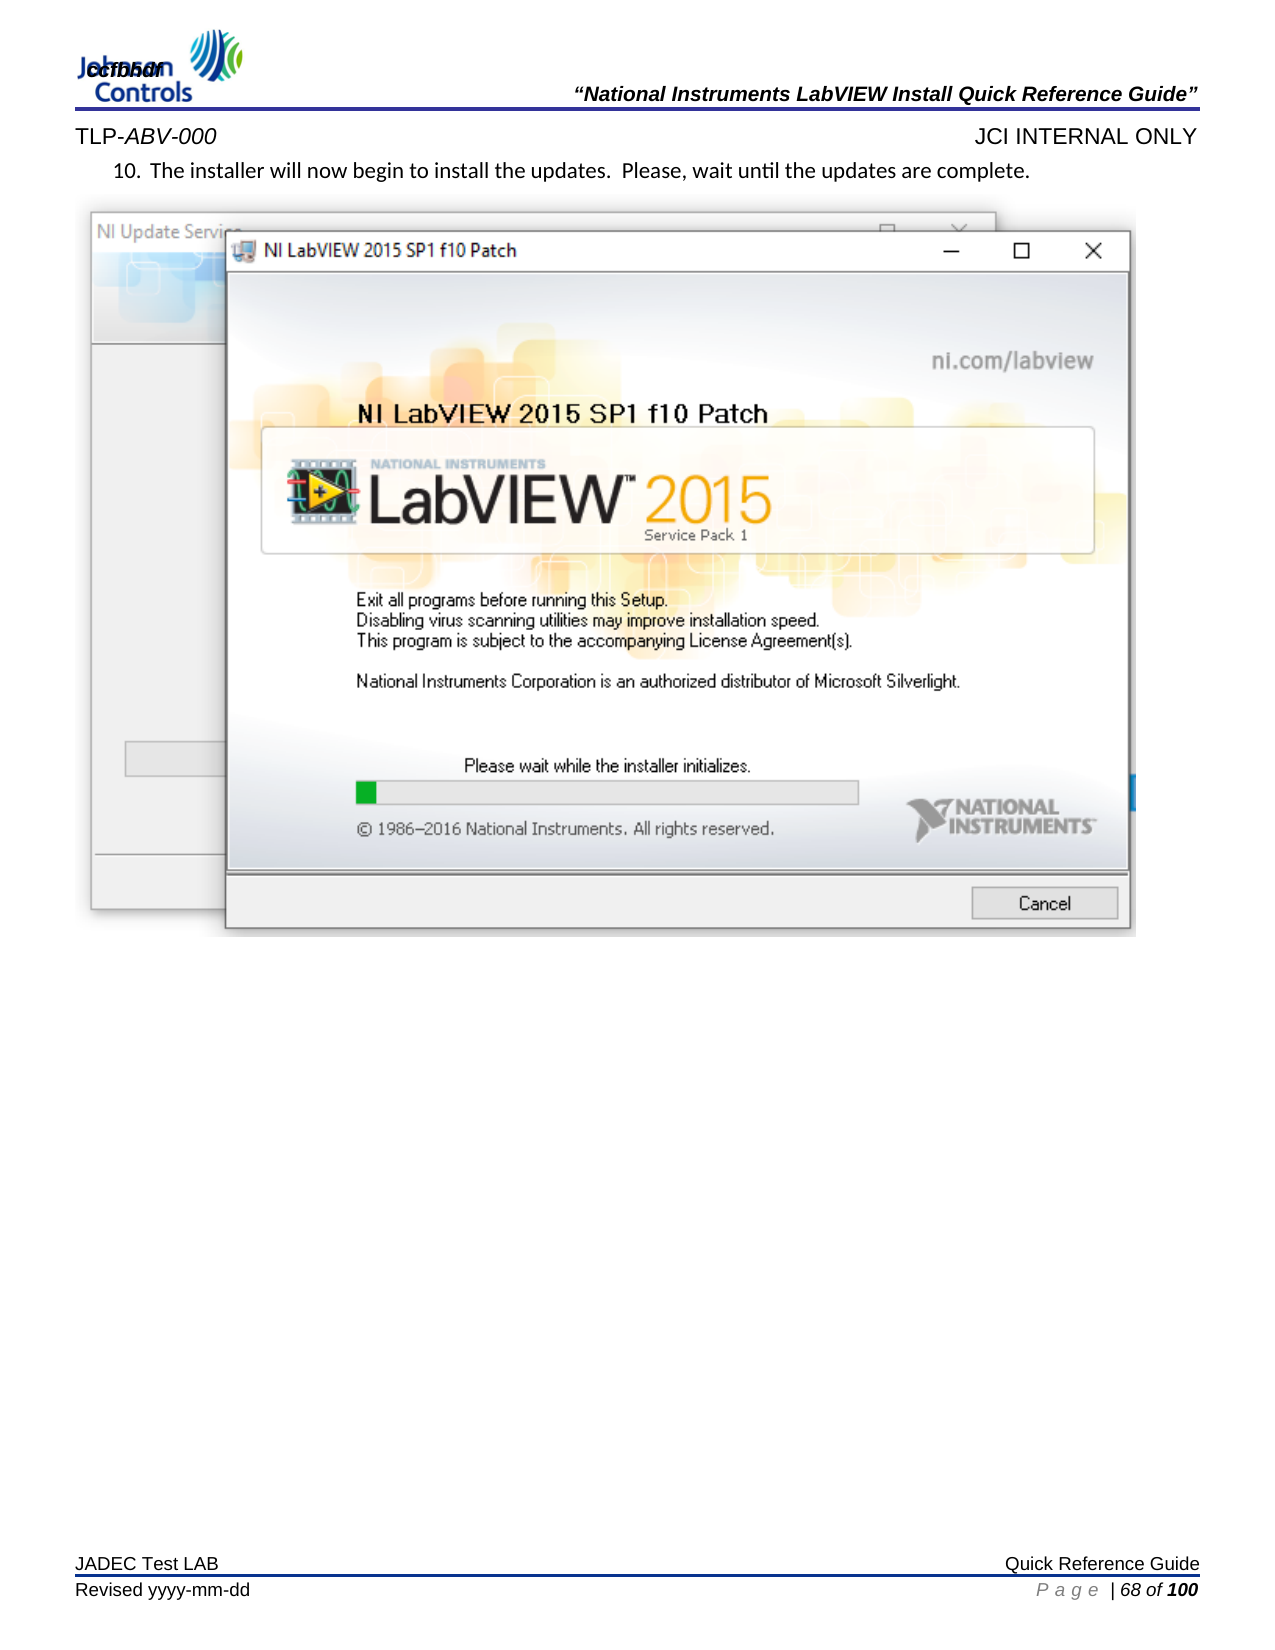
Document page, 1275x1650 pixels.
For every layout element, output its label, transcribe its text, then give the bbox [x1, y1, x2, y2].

picture [75, 194, 1136, 937]
picture [76, 26, 246, 105]
list The installer will now begin to install the updates. Please, wait until the updates are complete. [112, 156, 1200, 184]
